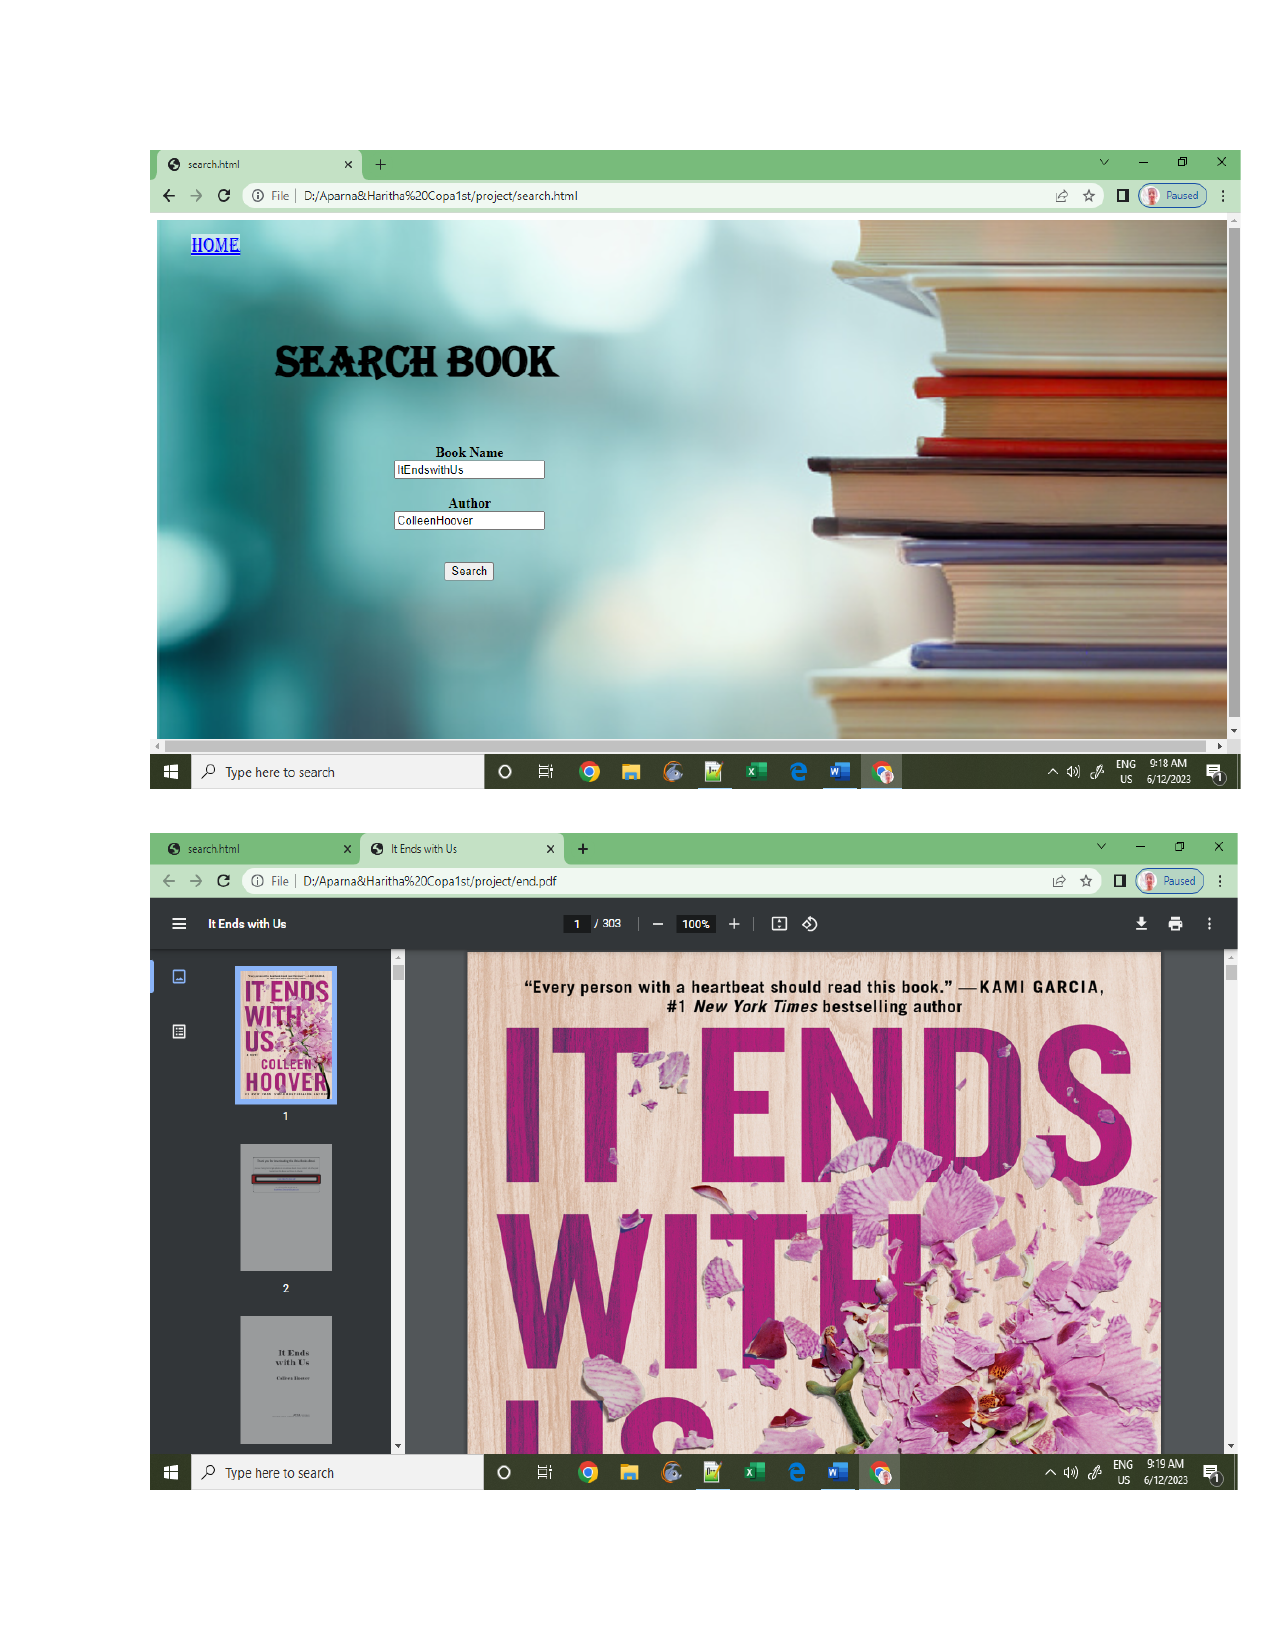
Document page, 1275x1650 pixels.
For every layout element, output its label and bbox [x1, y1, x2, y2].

picture [150, 833, 1238, 1490]
picture [150, 150, 1241, 789]
